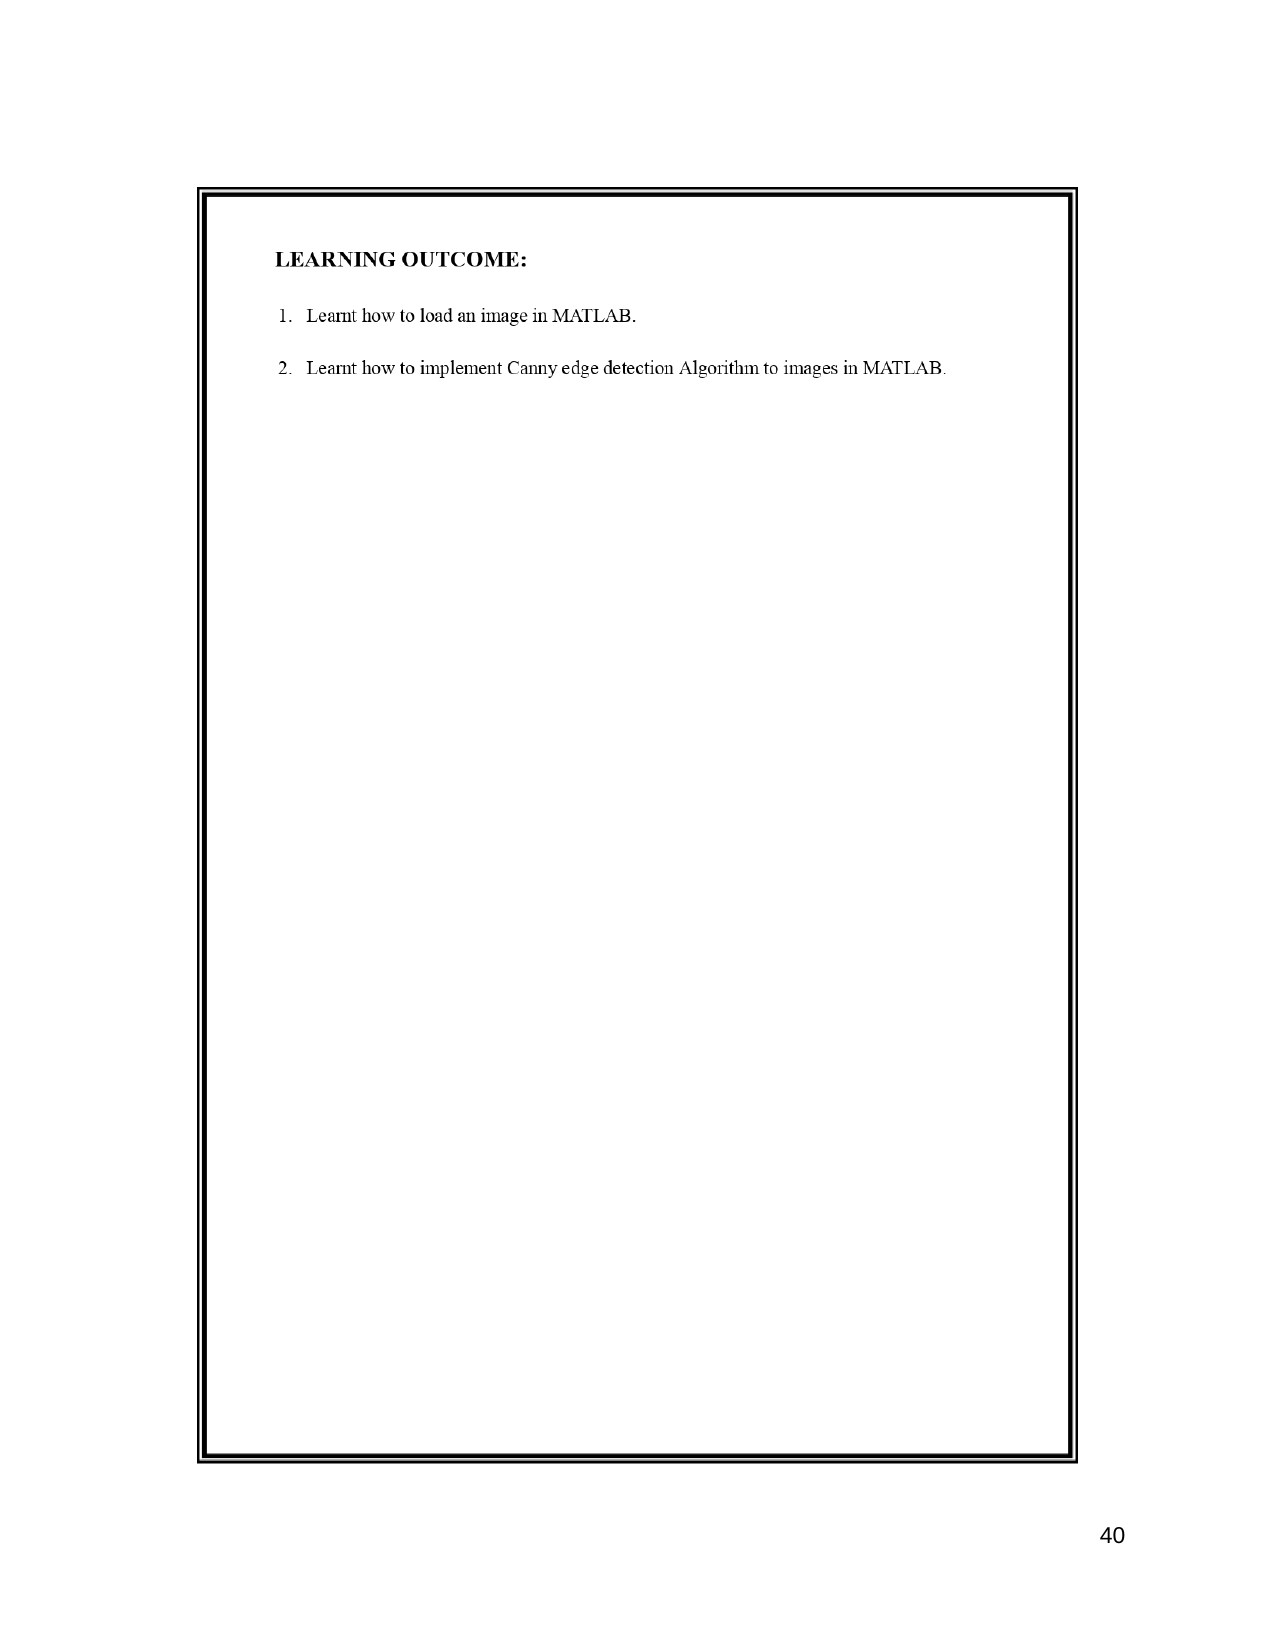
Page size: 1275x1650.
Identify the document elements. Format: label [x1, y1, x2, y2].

picture [159, 150, 1116, 1500]
